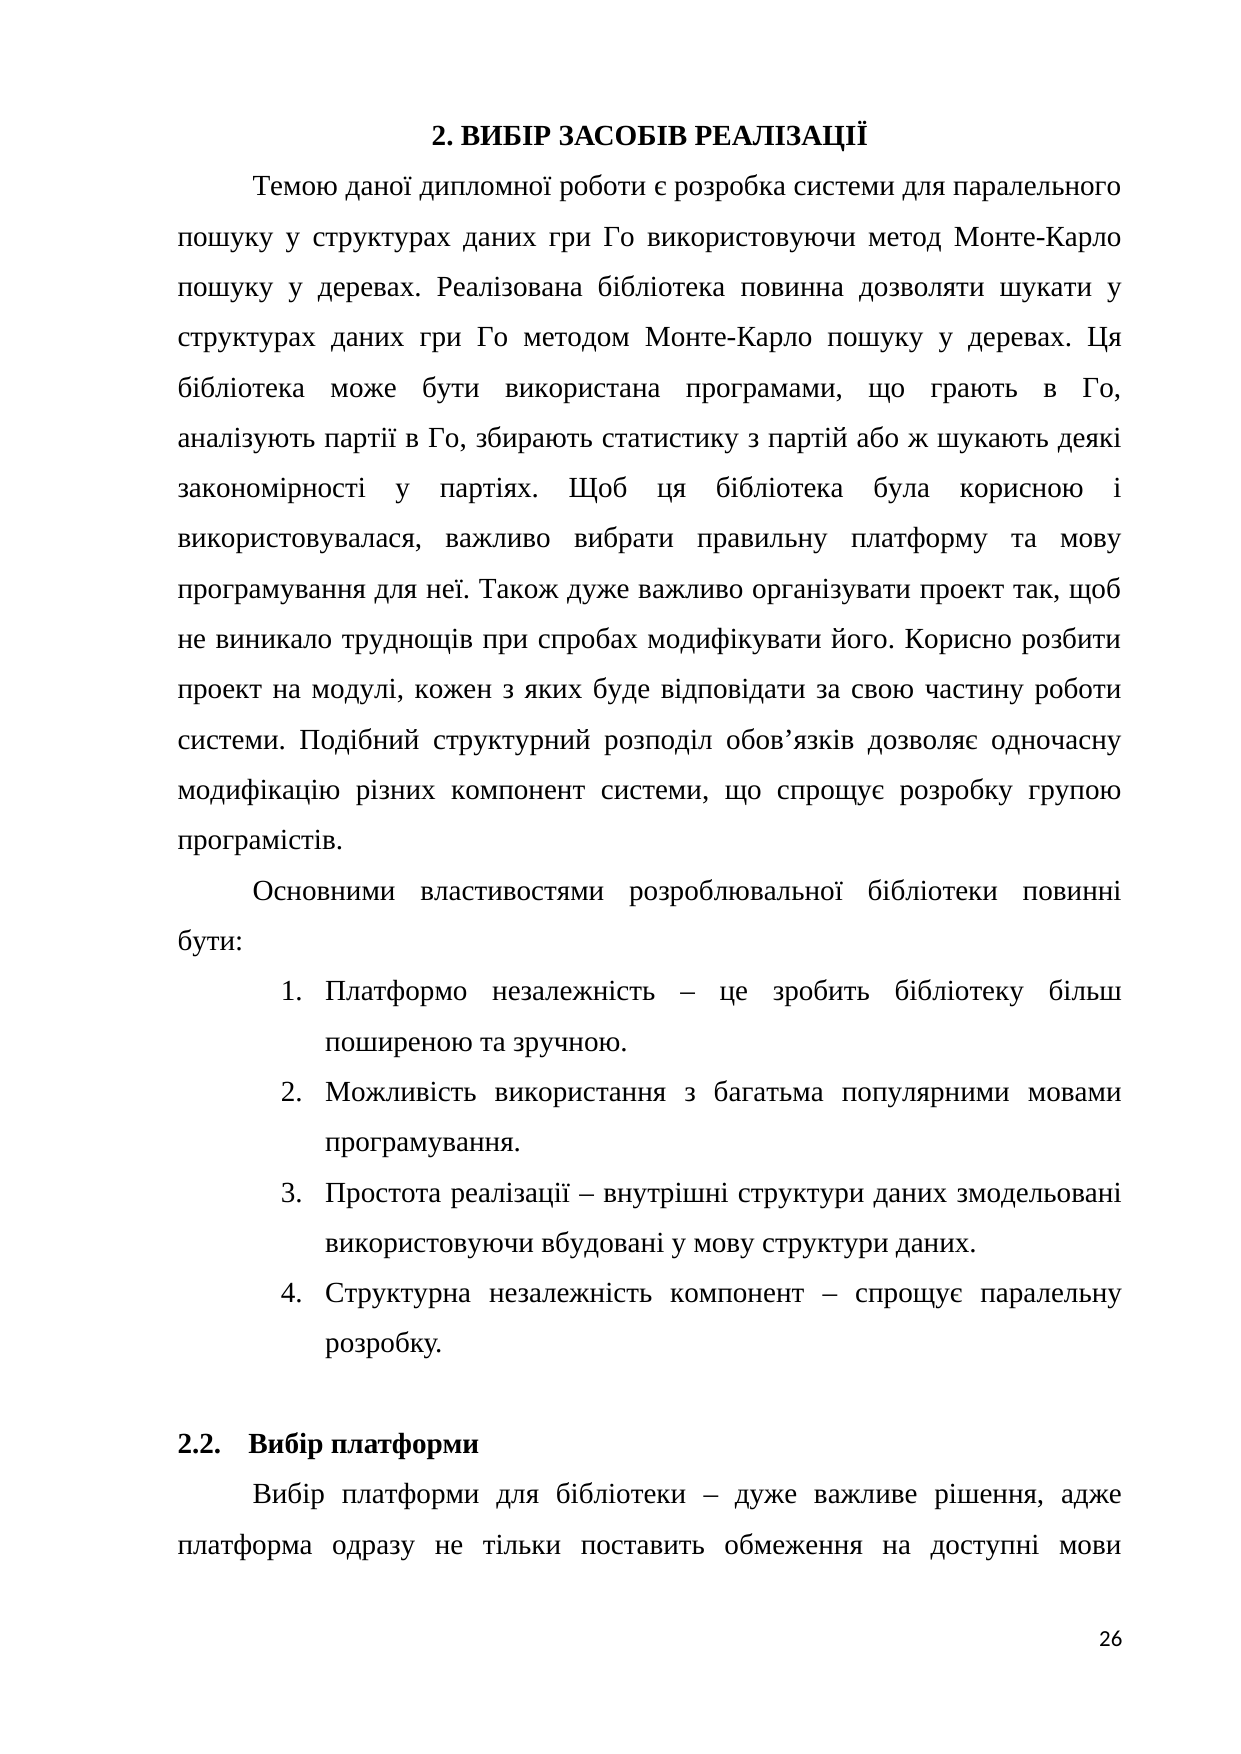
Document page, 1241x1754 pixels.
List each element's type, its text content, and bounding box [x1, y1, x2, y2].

subtitle 2.2. Вибір платформи [177, 1426, 1122, 1460]
list Структурна незалежність компонент – спрощує паралельну розробку. [281, 1275, 1122, 1359]
list Платформо незалежність – це зробить бібліотеку більш поширеною та зручною. [281, 973, 1122, 1057]
text Темою даної дипломної роботи є розробка системи для паралельного пошуку у структурах даних гри Го використовуючи метод Монте-Карло пошуку у деревах. Реалізована бібліотека повинна дозволяти шукати у структурах даних гри Го методом Монте-Карло пошуку у деревах. Ця бібліотека може бути використана програмами, що грають в Го, аналізують партії в Го, збирають статистику з партій або ж шукають деякі закономірності у партіях. Щоб ця бібліотека була корисною і використовувалася, важливо вибрати правильну платформу та мову програмування для неї. Також дуже важливо організувати проект так, щоб не виникало труднощів при спробах модифікувати його. Корисно розбити проект на модулі, кожен з яких буде відповідати за свою частину роботи системи. Подібний структурний розподіл обов’язків дозволяє одночасну модифікацію різних компонент системи, що спрощує розробку групою програмістів. [177, 168, 1122, 856]
list Простота реалізації – внутрішні структури даних змодельовані використовуючи вбудовані у мову структури даних. [281, 1175, 1122, 1258]
list Можливість використання з багатьма популярними мовами програмування. [281, 1074, 1122, 1158]
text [177, 1477, 1122, 1560]
text Основними властивостями розроблювальної бібліотеки повинні бути: [177, 873, 1122, 957]
subtitle 2. ВИБІР ЗАСОБІВ РЕАЛІЗАЦІЇ [177, 118, 1122, 152]
